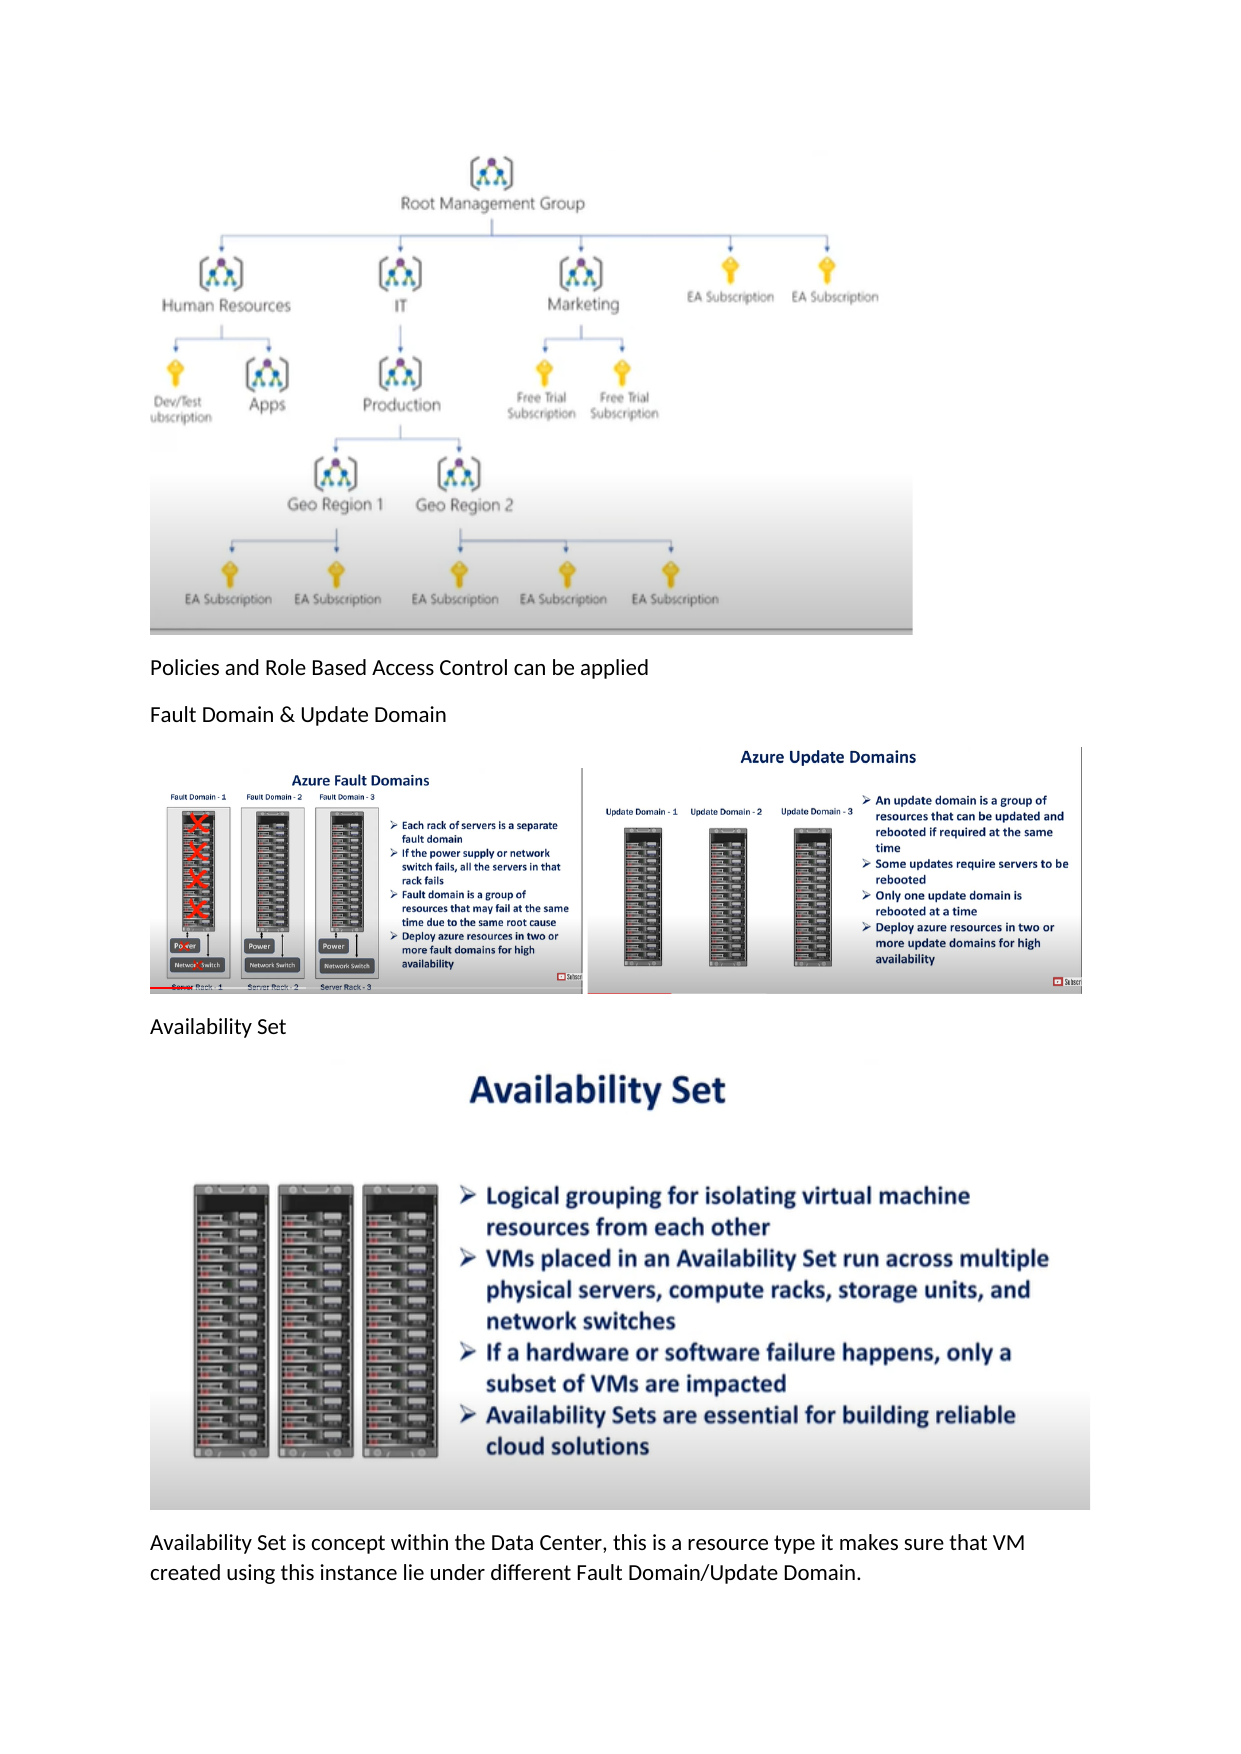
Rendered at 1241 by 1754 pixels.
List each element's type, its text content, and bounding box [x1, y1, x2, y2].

picture [587, 747, 1082, 994]
picture [150, 1059, 1091, 1510]
picture [150, 150, 913, 635]
text Availability Set is concept within the Data Center, this is a resource type it makes sure that VM created using this instance lie under different Fault Domain/Update Domain. [150, 1528, 1090, 1586]
text Policies and Role Based Access Control can be applied [150, 653, 1090, 681]
picture [150, 768, 583, 994]
text Availability Set [150, 1012, 1090, 1040]
text Fault Domain & Update Domain [150, 700, 1090, 728]
